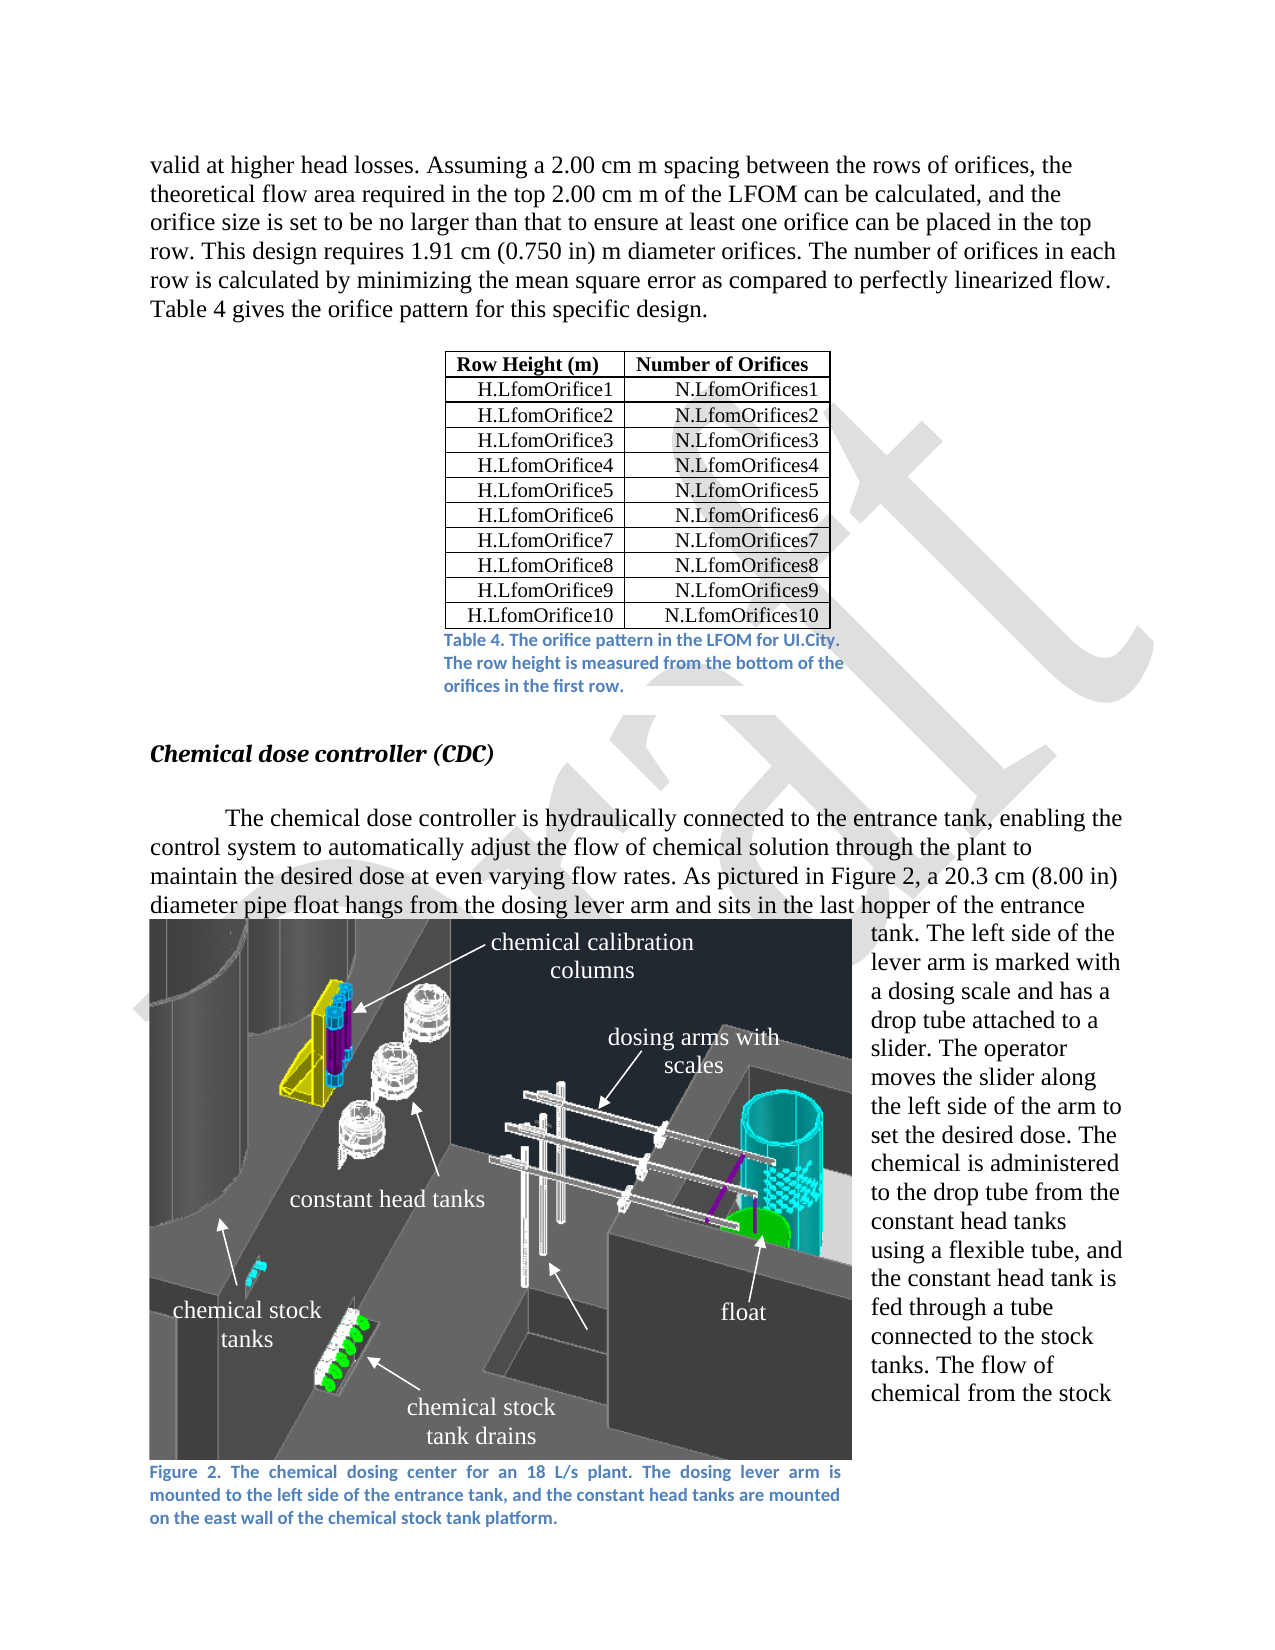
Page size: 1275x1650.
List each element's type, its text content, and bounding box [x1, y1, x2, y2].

table_cell N.LfomOrifices10 [625, 603, 829, 627]
table_cell H.LfomOrifice5 [446, 478, 624, 502]
table_cell N.LfomOrifices3 [625, 428, 829, 452]
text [150, 150, 1125, 322]
table_cell H.LfomOrifice8 [446, 553, 624, 577]
table_cell H.LfomOrifice4 [446, 453, 624, 477]
table_cell N.LfomOrifices5 [625, 478, 829, 502]
table_cell H.LfomOrifice10 [446, 603, 624, 627]
table_cell H.LfomOrifice1 [446, 378, 624, 401]
table_cell H.LfomOrifice3 [446, 428, 624, 452]
table_cell H.LfomOrifice2 [446, 403, 624, 427]
subtitle Chemical dose controller (CDC) [150, 740, 1125, 768]
table_cell H.LfomOrifice9 [446, 578, 624, 602]
table_header Number of Orifices [625, 352, 829, 376]
table_cell H.LfomOrifice7 [446, 528, 624, 552]
table_cell N.LfomOrifices4 [625, 453, 829, 477]
table_cell N.LfomOrifices1 [625, 378, 829, 401]
table_cell N.LfomOrifices8 [625, 553, 829, 577]
picture [149, 919, 852, 1460]
table_cell N.LfomOrifices7 [625, 528, 829, 552]
table_cell N.LfomOrifices6 [625, 503, 829, 527]
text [150, 803, 1125, 1407]
table_cell H.LfomOrifice6 [446, 503, 624, 527]
table_cell N.LfomOrifices2 [625, 403, 829, 427]
table_cell N.LfomOrifices9 [625, 578, 829, 602]
table_header Row Height (m) [446, 352, 624, 376]
